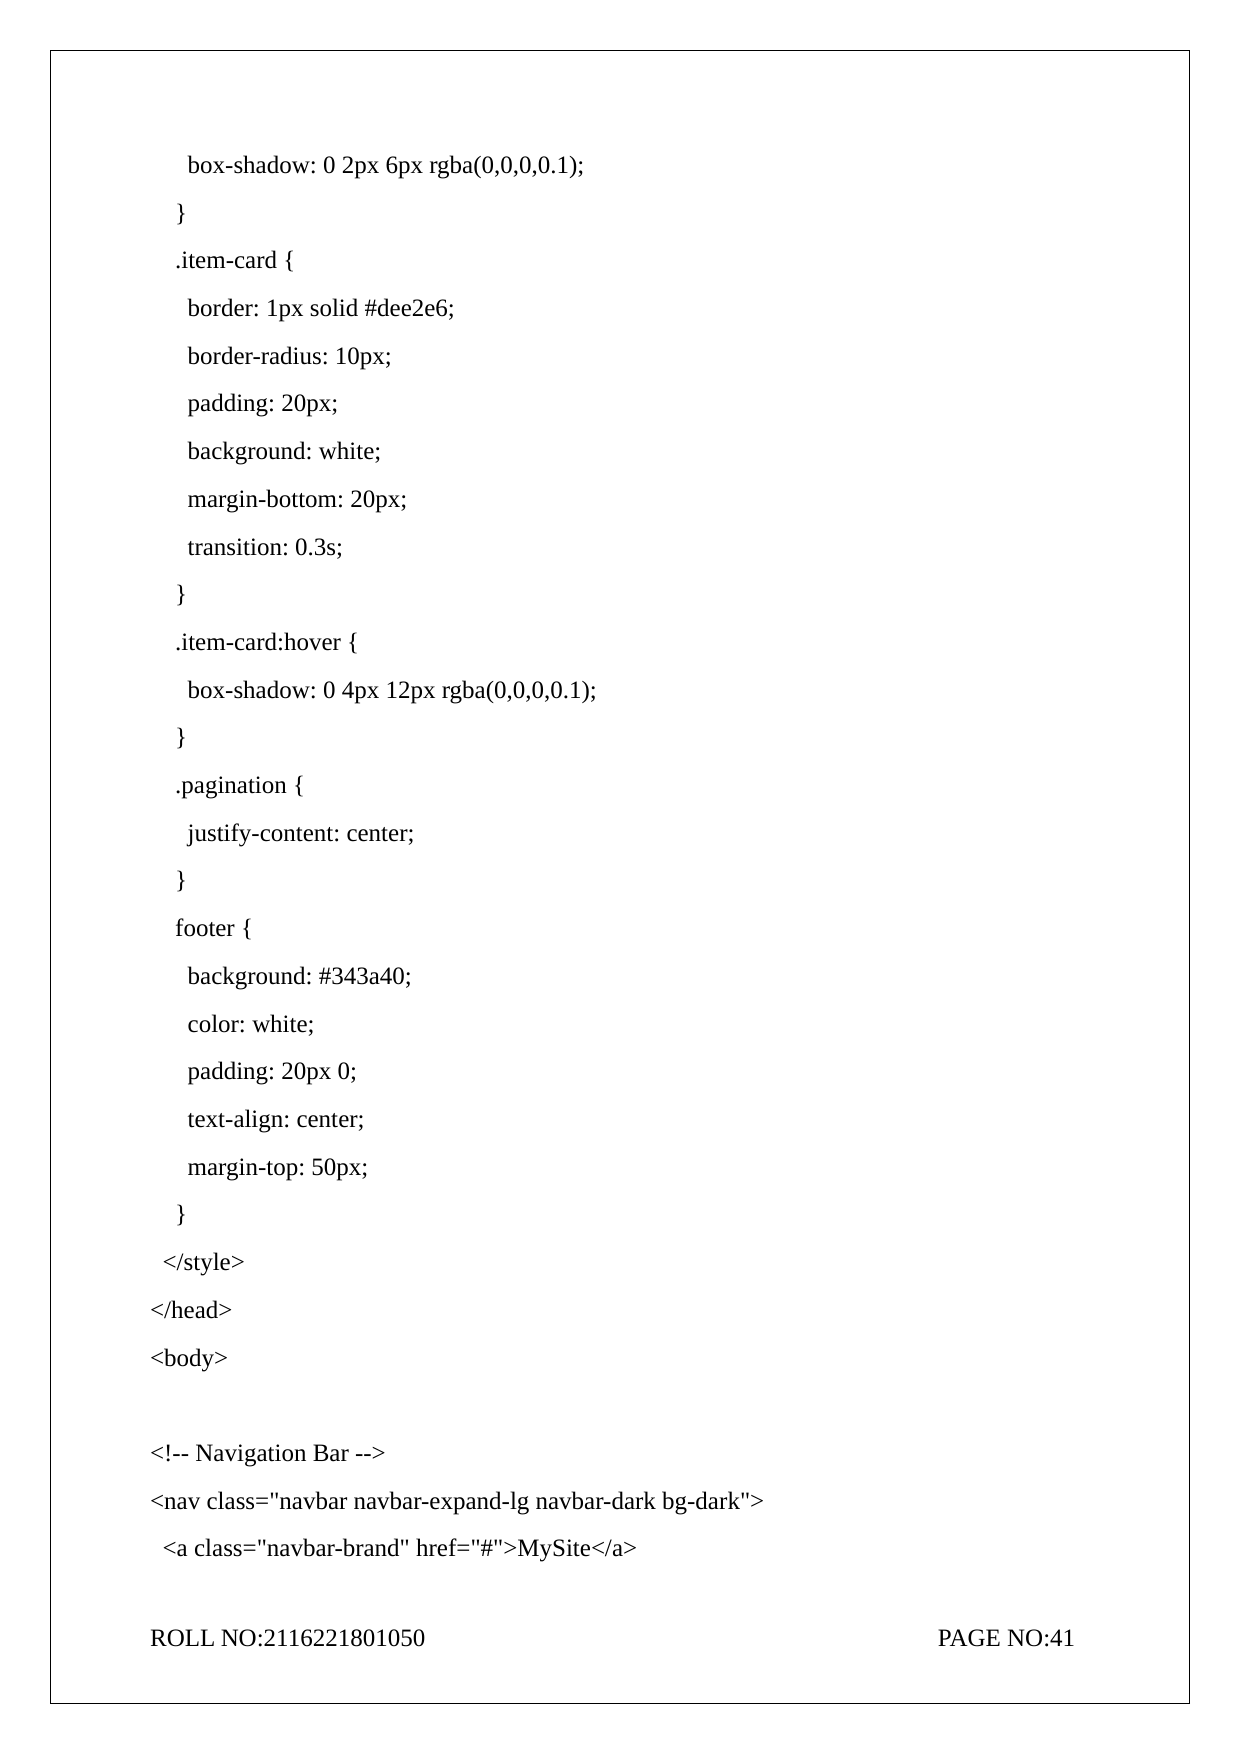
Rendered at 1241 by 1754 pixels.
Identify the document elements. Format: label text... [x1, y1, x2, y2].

text } [150, 866, 1090, 894]
text border: 1px solid #dee2e6; [150, 293, 1090, 322]
text .item-card:hover { [150, 627, 1090, 656]
text box-shadow: 0 2px 6px rgba(0,0,0,0.1); [150, 150, 1090, 179]
text } [150, 722, 1090, 751]
text } [150, 198, 1090, 226]
text <a class="navbar-brand" href="#">MySite</a> [150, 1533, 1090, 1562]
text <nav class="navbar navbar-expand-lg navbar-dark bg-dark"> [150, 1486, 1090, 1514]
text .pagination { [150, 770, 1090, 799]
text justify-content: center; [150, 818, 1090, 847]
text padding: 20px 0; [150, 1056, 1090, 1085]
text padding: 20px; [150, 388, 1090, 417]
text </head> [150, 1295, 1090, 1324]
text <!-- Navigation Bar --> [150, 1438, 1090, 1467]
text background: white; [150, 436, 1090, 465]
text .item-card { [150, 245, 1090, 274]
text border-radius: 10px; [150, 341, 1090, 369]
text background: #343a40; [150, 961, 1090, 990]
text } [150, 579, 1090, 608]
text box-shadow: 0 4px 12px rgba(0,0,0,0.1); [150, 675, 1090, 703]
text transition: 0.3s; [150, 532, 1090, 560]
text </style> [150, 1247, 1090, 1276]
text } [150, 1199, 1090, 1228]
text <body> [150, 1343, 1090, 1371]
text margin-top: 50px; [150, 1152, 1090, 1181]
text color: white; [150, 1009, 1090, 1037]
text margin-bottom: 20px; [150, 484, 1090, 513]
text footer { [150, 913, 1090, 942]
text text-align: center; [150, 1104, 1090, 1133]
